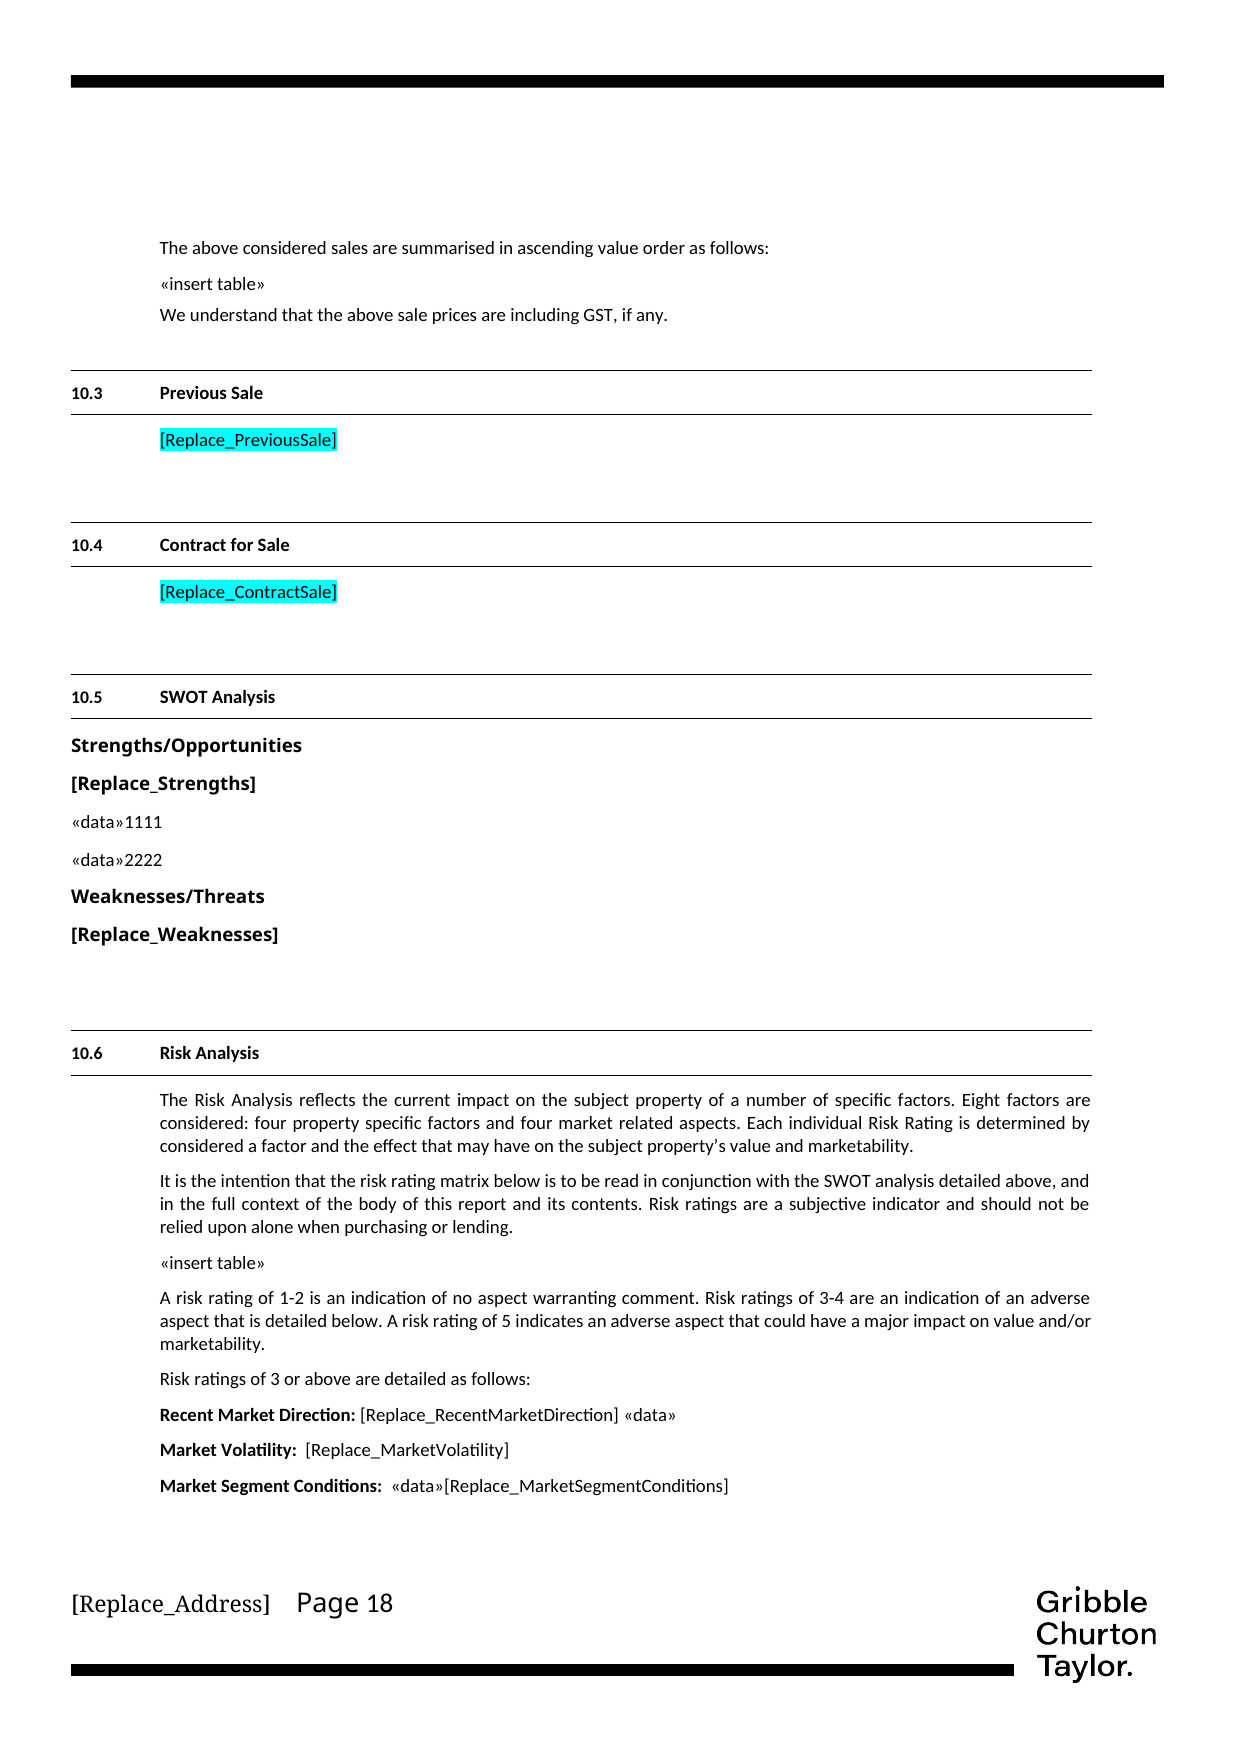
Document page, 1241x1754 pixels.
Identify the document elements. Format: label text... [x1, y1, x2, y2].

text Market Segment Conditions: «data»[Replace_MarketSegmentConditions] [159, 1474, 1092, 1497]
subtitle Strengths/Opportunities [71, 732, 1092, 758]
text Market Volatility: [Replace_MarketVolatility] [159, 1438, 1092, 1461]
subtitle [Replace_Weaknesses] [71, 921, 1092, 947]
subtitle Weaknesses/Threats [71, 883, 1092, 909]
list «data»1111 [71, 808, 1092, 833]
text Risk ratings of 3 or above are detailed as follows: [159, 1367, 1092, 1390]
subtitle Contract for Sale [71, 523, 1092, 566]
list «data»2222 [71, 846, 1092, 871]
text «insert table» [159, 1251, 1092, 1274]
text It is the intention that the risk rating matrix below is to be read in conjunction with the SWOT analysis detailed above, and in the full context of the body of this report and its contents. Risk ratings are a subjective indicator and should not be relied upon alone when purchasing or lending. [159, 1169, 1092, 1238]
text We understand that the above sale prices are including GST, if any. [159, 303, 1092, 326]
text The above considered sales are summarised in ascending value order as follows: [159, 236, 1092, 259]
subtitle SWOT Analysis [71, 675, 1092, 718]
text [Replace_ContractSale] [159, 580, 1092, 626]
text The Risk Analysis reflects the current impact on the subject property of a number of specific factors. Eight factors are considered: four property specific factors and four market related aspects. Each individual Risk Rating is determined by considered a factor and the effect that may have on the subject property’s value and marketability. [159, 1088, 1092, 1157]
picture [1037, 1586, 1156, 1683]
subtitle [Replace_Strengths] [71, 770, 1092, 796]
text Recent Market Direction: [Replace_RecentMarketDirection] «data» [159, 1403, 1092, 1426]
text A risk rating of 1-2 is an indication of no aspect warranting comment. Risk ratings of 3-4 are an indication of an adverse aspect that is detailed below. A risk rating of 5 indicates an adverse aspect that could have a major impact on value and/or marketability. [159, 1286, 1092, 1355]
text [Replace_PreviousSale] [159, 428, 1092, 474]
subtitle Previous Sale [71, 371, 1092, 414]
subtitle Risk Analysis [71, 1031, 1092, 1075]
text «insert table» [159, 272, 1092, 294]
